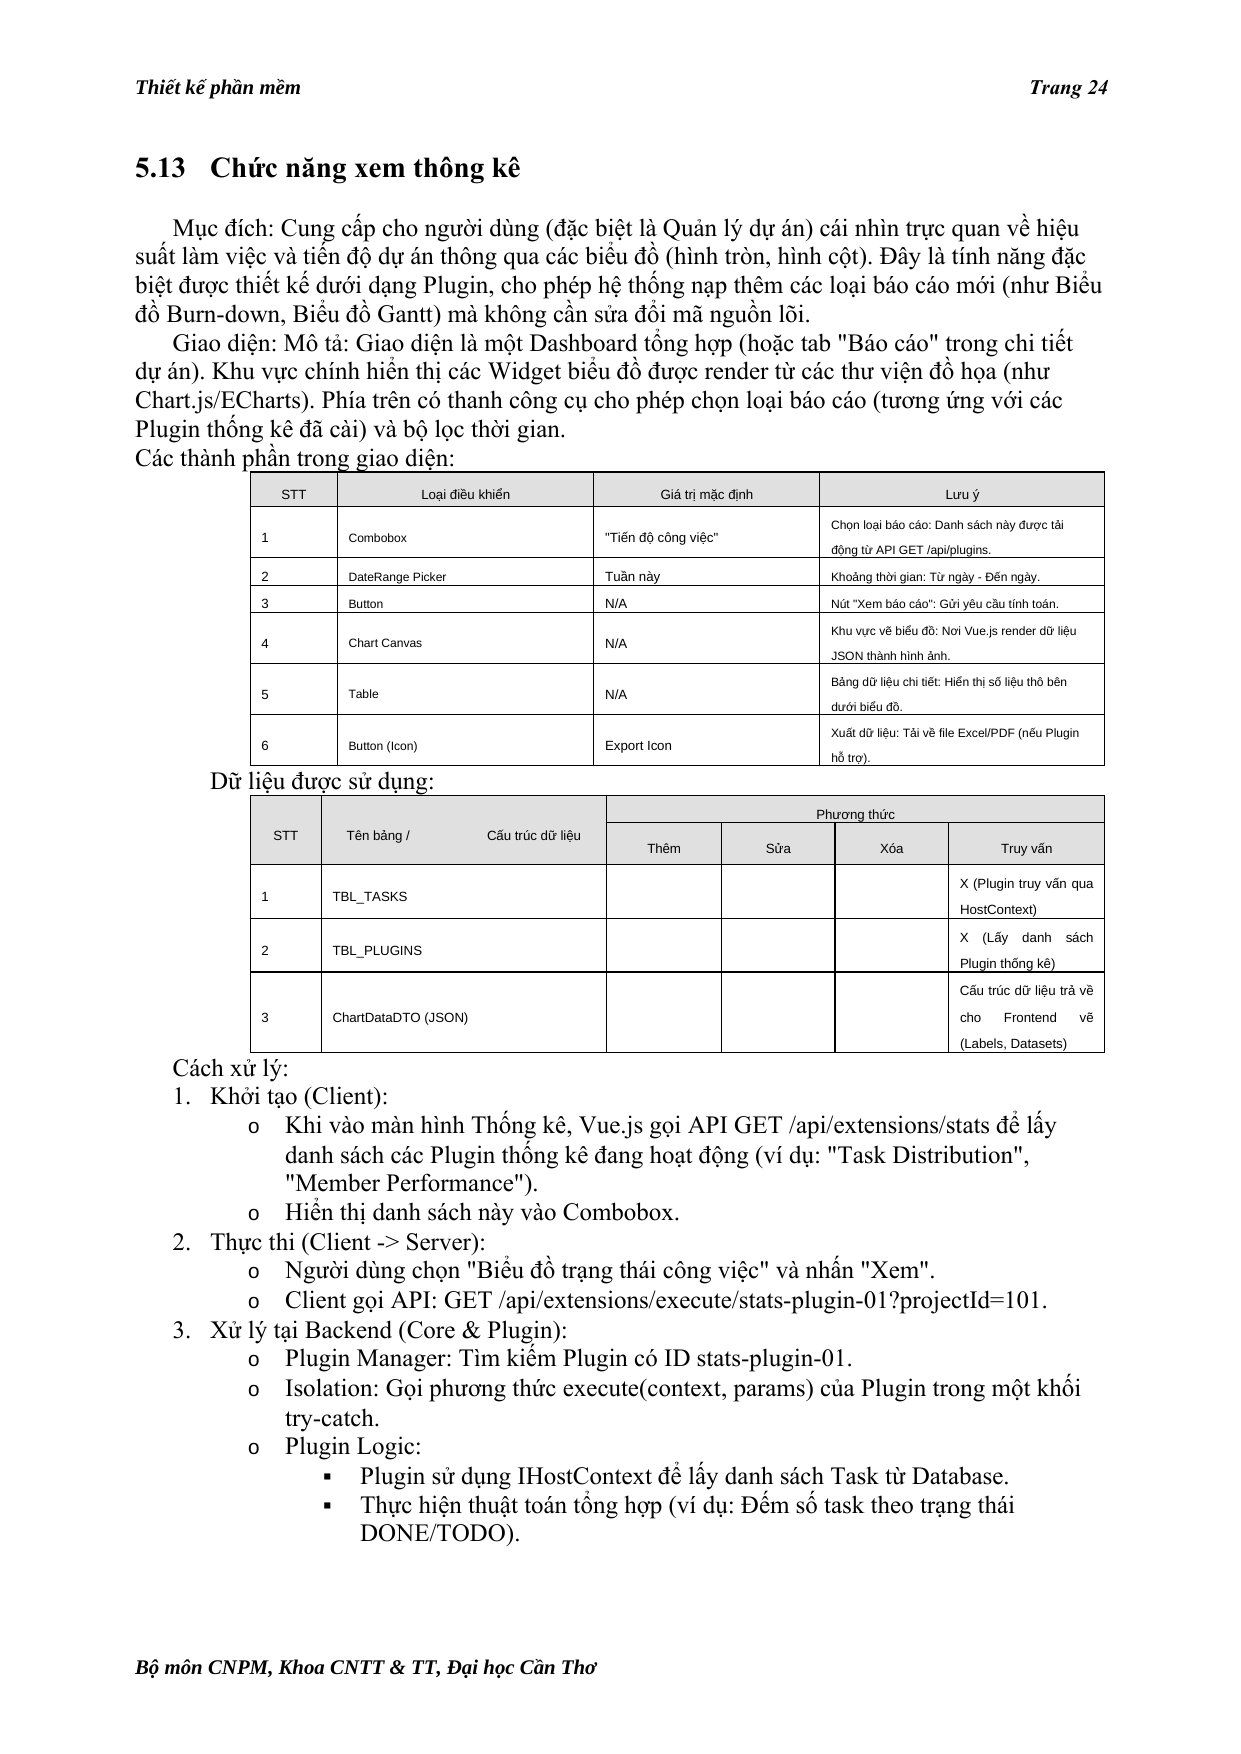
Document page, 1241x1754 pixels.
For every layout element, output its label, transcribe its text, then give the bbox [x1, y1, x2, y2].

table_cell Tuần này [594, 558, 819, 584]
table_cell 2 [251, 558, 337, 584]
table_cell Truy vấn [949, 823, 1104, 864]
table_cell Chart Canvas [338, 613, 593, 663]
table_header Lưu ý [820, 473, 1104, 506]
subtitle Chức năng xem thông kê [135, 150, 1105, 183]
list Cách xử lý: [172, 1053, 1105, 1081]
table_header Giá trị mặc định [594, 473, 819, 506]
table_cell Nút "Xem báo cáo": Gửi yêu cầu tính toán. [820, 586, 1104, 612]
table_header STT [251, 796, 321, 864]
table_cell 3 [251, 586, 337, 612]
table_cell 3 [251, 973, 321, 1052]
table_cell Button (Icon) [338, 715, 593, 765]
table_header Phương thức [607, 796, 1104, 822]
table_cell 2 [251, 919, 321, 971]
table_cell 1 [251, 507, 337, 557]
list Plugin Logic: [247, 1431, 1105, 1461]
table_header Tên bảng / Cấu trúc dữ liệu [322, 796, 606, 864]
list Người dùng chọn "Biểu đồ trạng thái công việc" và nhấn "Xem". [247, 1256, 1105, 1285]
table_cell TBL_TASKS [322, 865, 606, 918]
table_cell Thêm [607, 823, 721, 864]
list Client gọi API: GET /api/extensions/execute/stats-plugin-01?projectId=101. [247, 1285, 1105, 1315]
table_cell 5 [251, 664, 337, 714]
table_cell Combobox [338, 507, 593, 557]
table_cell DateRange Picker [338, 558, 593, 584]
table_cell Chọn loại báo cáo: Danh sách này được tải động từ API GET /api/plugins. [820, 507, 1104, 557]
text Các thành phần trong giao diện: [135, 443, 1105, 471]
table_cell N/A [594, 613, 819, 663]
table_cell Sửa [722, 823, 834, 864]
table_header Loại điều khiển [338, 473, 593, 506]
table_cell Table [338, 664, 593, 714]
table_cell Khoảng thời gian: Từ ngày - Đến ngày. [820, 558, 1104, 584]
list Xử lý tại Backend (Core & Plugin): [172, 1315, 1105, 1343]
table_cell 6 [251, 715, 337, 765]
table_cell Khu vực vẽ biểu đồ: Nơi Vue.js render dữ liệu JSON thành hình ảnh. [820, 613, 1104, 663]
text Mục đích: Cung cấp cho người dùng (đặc biệt là Quản lý dự án) cái nhìn trực quan về hiệu suất làm việc và tiến độ dự án thông qua các biểu đồ (hình tròn, hình cột). Đây là tính năng đặc biệt được thiết kế dưới dạng Plugin, cho phép hệ thống nạp thêm các loại báo cáo mới (như Biểu đồ Burn-down, Biểu đồ Gantt) mà không cần sửa đổi mã nguồn lõi. [135, 213, 1105, 328]
table_cell [722, 865, 834, 918]
table_cell [836, 865, 948, 918]
table_cell [722, 973, 834, 1052]
table_cell Bảng dữ liệu chi tiết: Hiển thị số liệu thô bên dưới biểu đồ. [820, 664, 1104, 714]
table_cell TBL_PLUGINS [322, 919, 606, 971]
table_cell 1 [251, 865, 321, 918]
table_header STT [251, 473, 337, 506]
table_cell Export Icon [594, 715, 819, 765]
list Dữ liệu được sử dụng: [172, 766, 1105, 795]
table_cell Cấu trúc dữ liệu trả về cho Frontend vẽ (Labels, Datasets) [949, 973, 1104, 1052]
table_cell 4 [251, 613, 337, 663]
table_cell [607, 973, 721, 1052]
table_cell X (Plugin truy vấn qua HostContext) [949, 865, 1104, 918]
table_cell [836, 973, 948, 1052]
list Khi vào màn hình Thống kê, Vue.js gọi API GET /api/extensions/stats để lấy danh sách các Plugin thống kê đang hoạt động (ví dụ: "Task Distribution", "Member Performance"). [247, 1110, 1105, 1197]
table_cell "Tiến độ công việc" [594, 507, 819, 557]
table_cell [607, 865, 721, 918]
list Khởi tạo (Client): [172, 1081, 1105, 1110]
list Hiển thị danh sách này vào Combobox. [247, 1197, 1105, 1227]
table_cell N/A [594, 664, 819, 714]
list Plugin sử dụng IHostContext để lấy danh sách Task từ Database. [322, 1461, 1105, 1490]
table_cell N/A [594, 586, 819, 612]
list Plugin Manager: Tìm kiếm Plugin có ID stats-plugin-01. [247, 1343, 1105, 1373]
table_cell [836, 919, 948, 971]
table_cell Xuất dữ liệu: Tải về file Excel/PDF (nếu Plugin hỗ trợ). [820, 715, 1104, 765]
table_cell X (Lấy danh sách Plugin thống kê) [949, 919, 1104, 971]
table_cell ChartDataDTO (JSON) [322, 973, 606, 1052]
list Thực hiện thuật toán tổng hợp (ví dụ: Đếm số task theo trạng thái DONE/TODO). [322, 1490, 1105, 1547]
table_cell Xóa [836, 823, 948, 864]
list Isolation: Gọi phương thức execute(context, params) của Plugin trong một khối try-catch. [247, 1373, 1105, 1431]
table_cell [607, 919, 721, 971]
text Giao diện: Mô tả: Giao diện là một Dashboard tổng hợp (hoặc tab "Báo cáo" trong chi tiết dự án). Khu vực chính hiển thị các Widget biểu đồ được render từ các thư viện đồ họa (như Chart.js/ECharts). Phía trên có thanh công cụ cho phép chọn loại báo cáo (tương ứng với các Plugin thống kê đã cài) và bộ lọc thời gian. [135, 328, 1105, 443]
list Thực thi (Client -> Server): [172, 1227, 1105, 1256]
table_cell Button [338, 586, 593, 612]
table_cell [722, 919, 834, 971]
